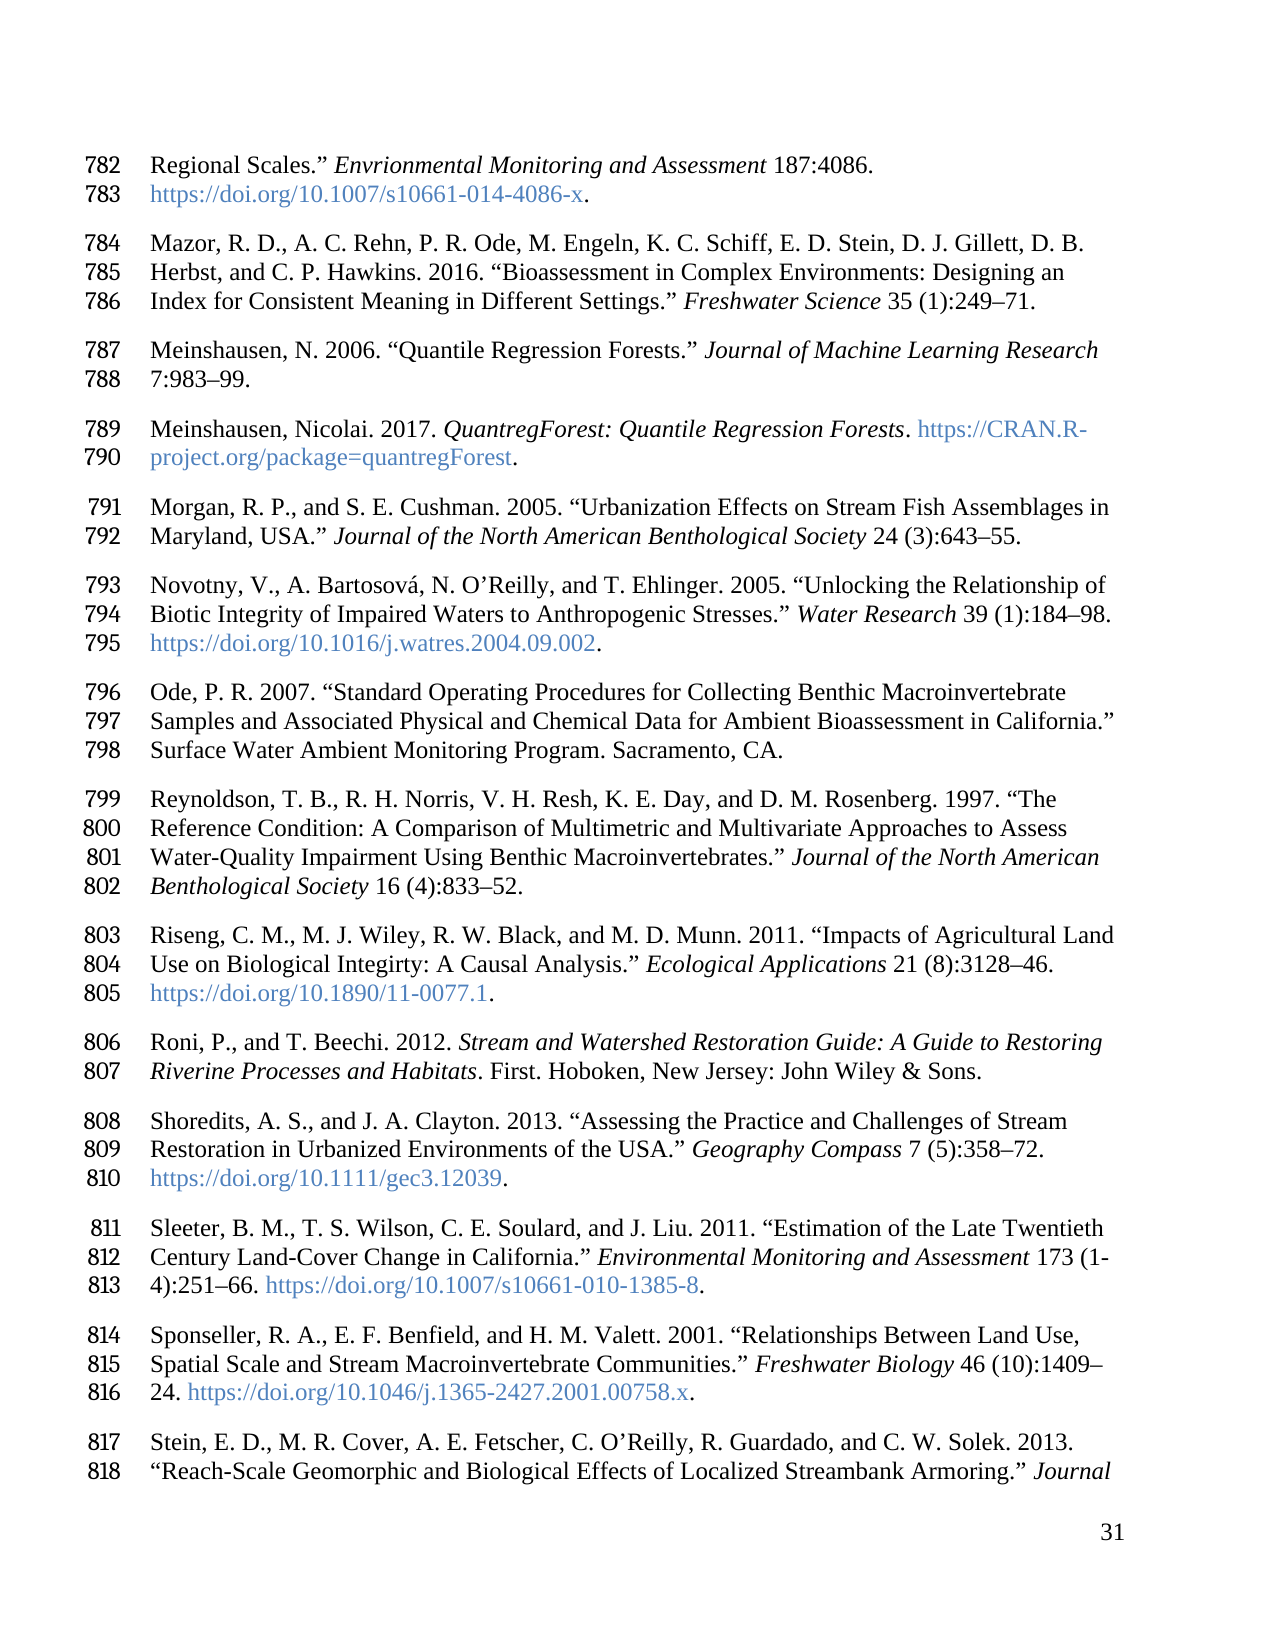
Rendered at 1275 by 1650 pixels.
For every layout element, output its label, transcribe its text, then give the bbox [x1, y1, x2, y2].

text Sponseller, R. A., E. F. Benfield, and H. M. Valett. 2001. “Relationships Between Land Use, Spatial Scale and Stream Macroinvertebrate Communities.” Freshwater Biology 46 (10):1409–24. https://doi.org/10.1046/j.1365-2427.2001.00758.x. [150, 1320, 1125, 1406]
text Shoredits, A. S., and J. A. Clayton. 2013. “Assessing the Practice and Challenges of Stream Restoration in Urbanized Environments of the USA.” Geography Compass 7 (5):358–72. https://doi.org/10.1111/gec3.12039. [150, 1106, 1125, 1192]
text Meinshausen, N. 2006. “Quantile Regression Forests.” Journal of Machine Learning Research 7:983–99. [150, 335, 1125, 393]
text Meinshausen, Nicolai. 2017. QuantregForest: Quantile Regression Forests. https://CRAN.R-project.org/package=quantregForest. [150, 414, 1125, 471]
text Riseng, C. M., M. J. Wiley, R. W. Black, and M. D. Munn. 2011. “Impacts of Agricultural Land Use on Biological Integirty: A Causal Analysis.” Ecological Applications 21 (8):3128–46. https://doi.org/10.1890/11-0077.1. [150, 920, 1125, 1007]
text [150, 150, 1125, 207]
text Novotny, V., A. Bartosová, N. O’Reilly, and T. Ehlinger. 2005. “Unlocking the Relationship of Biotic Integrity of Impaired Waters to Anthropogenic Stresses.” Water Research 39 (1):184–98. https://doi.org/10.1016/j.watres.2004.09.002. [150, 570, 1125, 657]
text Mazor, R. D., A. C. Rehn, P. R. Ode, M. Engeln, K. C. Schiff, E. D. Stein, D. J. Gillett, D. B. Herbst, and C. P. Hawkins. 2016. “Bioassessment in Complex Environments: Designing an Index for Consistent Meaning in Different Settings.” Freshwater Science 35 (1):249–71. [150, 228, 1125, 314]
text Ode, P. R. 2007. “Standard Operating Procedures for Collecting Benthic Macroinvertebrate Samples and Associated Physical and Chemical Data for Ambient Bioassessment in California.” Surface Water Ambient Monitoring Program. Sacramento, CA. [150, 677, 1125, 764]
text Sleeter, B. M., T. S. Wilson, C. E. Soulard, and J. Liu. 2011. “Estimation of the Late Twentieth Century Land-Cover Change in California.” Environmental Monitoring and Assessment 173 (1-4):251–66. https://doi.org/10.1007/s10661-010-1385-8. [150, 1213, 1125, 1299]
text Reynoldson, T. B., R. H. Norris, V. H. Resh, K. E. Day, and D. M. Rosenberg. 1997. “The Reference Condition: A Comparison of Multimetric and Multivariate Approaches to Assess Water-Quality Impairment Using Benthic Macroinvertebrates.” Journal of the North American Benthological Society 16 (4):833–52. [150, 784, 1125, 899]
text Morgan, R. P., and S. E. Cushman. 2005. “Urbanization Effects on Stream Fish Assemblages in Maryland, USA.” Journal of the North American Benthological Society 24 (3):643–55. [150, 492, 1125, 549]
text Roni, P., and T. Beechi. 2012. Stream and Watershed Restoration Guide: A Guide to Restoring Riverine Processes and Habitats. First. Hoboken, New Jersey: John Wiley & Sons. [150, 1027, 1125, 1085]
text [150, 1427, 1125, 1484]
